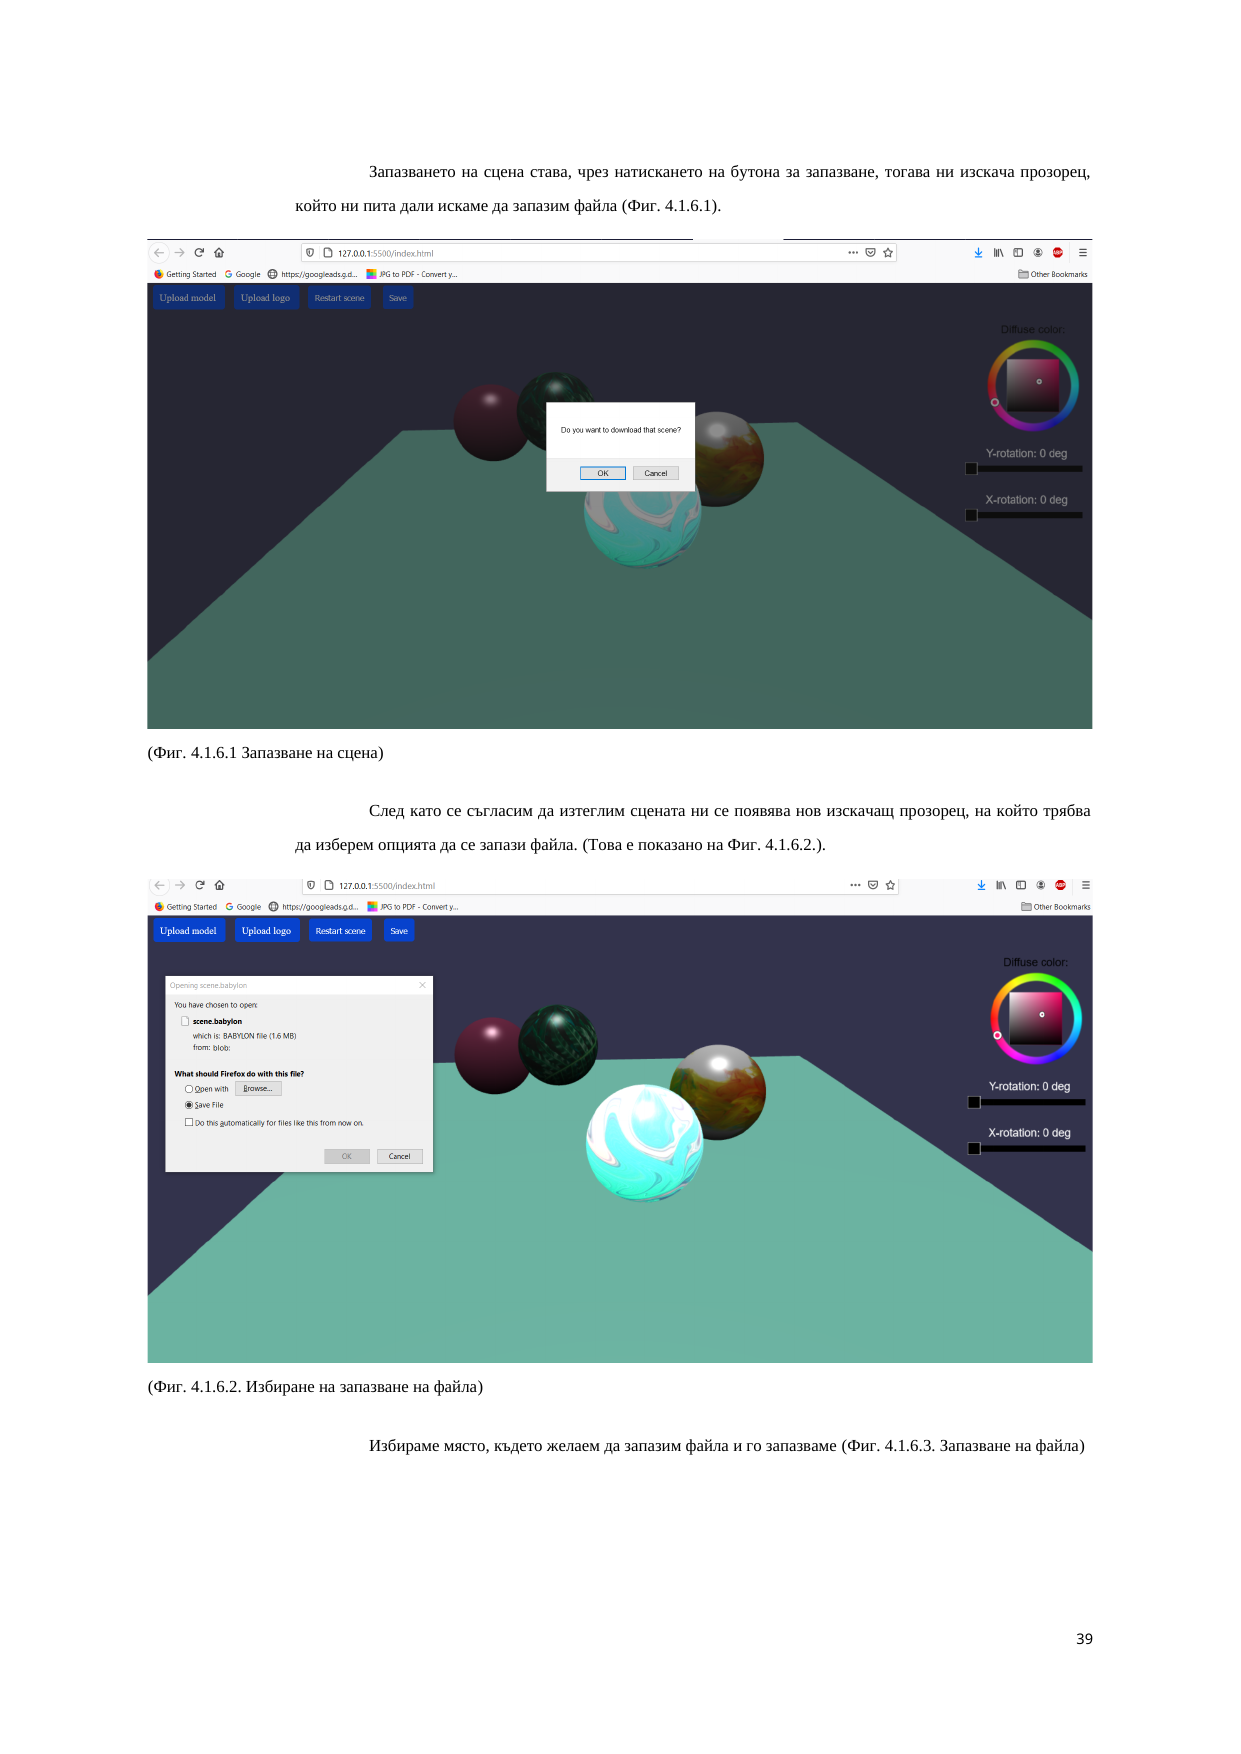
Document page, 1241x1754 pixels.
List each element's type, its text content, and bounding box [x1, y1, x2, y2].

text (Фиг. 4.1.6.2. Избиране на запазване на файла) [148, 1363, 1093, 1396]
text Избираме място, където желаем да запазим файла и го запазваме (Фиг. 4.1.6.3. Запазване на файла) [295, 1421, 1093, 1455]
picture [147, 879, 1093, 1363]
text Запазването на сцена става, чрез натискането на бутона за запазване, тогава ни изскача прозорец, който ни пита дали искаме да запазим файла (Фиг. 4.1.6.1). [295, 148, 1093, 215]
text (Фиг. 4.1.6.1 Запазване на сцена) [147, 729, 1093, 762]
text След като се съгласим да изтеглим сцената ни се появява нов изскачащ прозорец, на който трябва да изберем опцията да се запази файла. (Това е показано на Фиг. 4.1.6.2.). [295, 787, 1093, 854]
picture [147, 239, 1093, 729]
